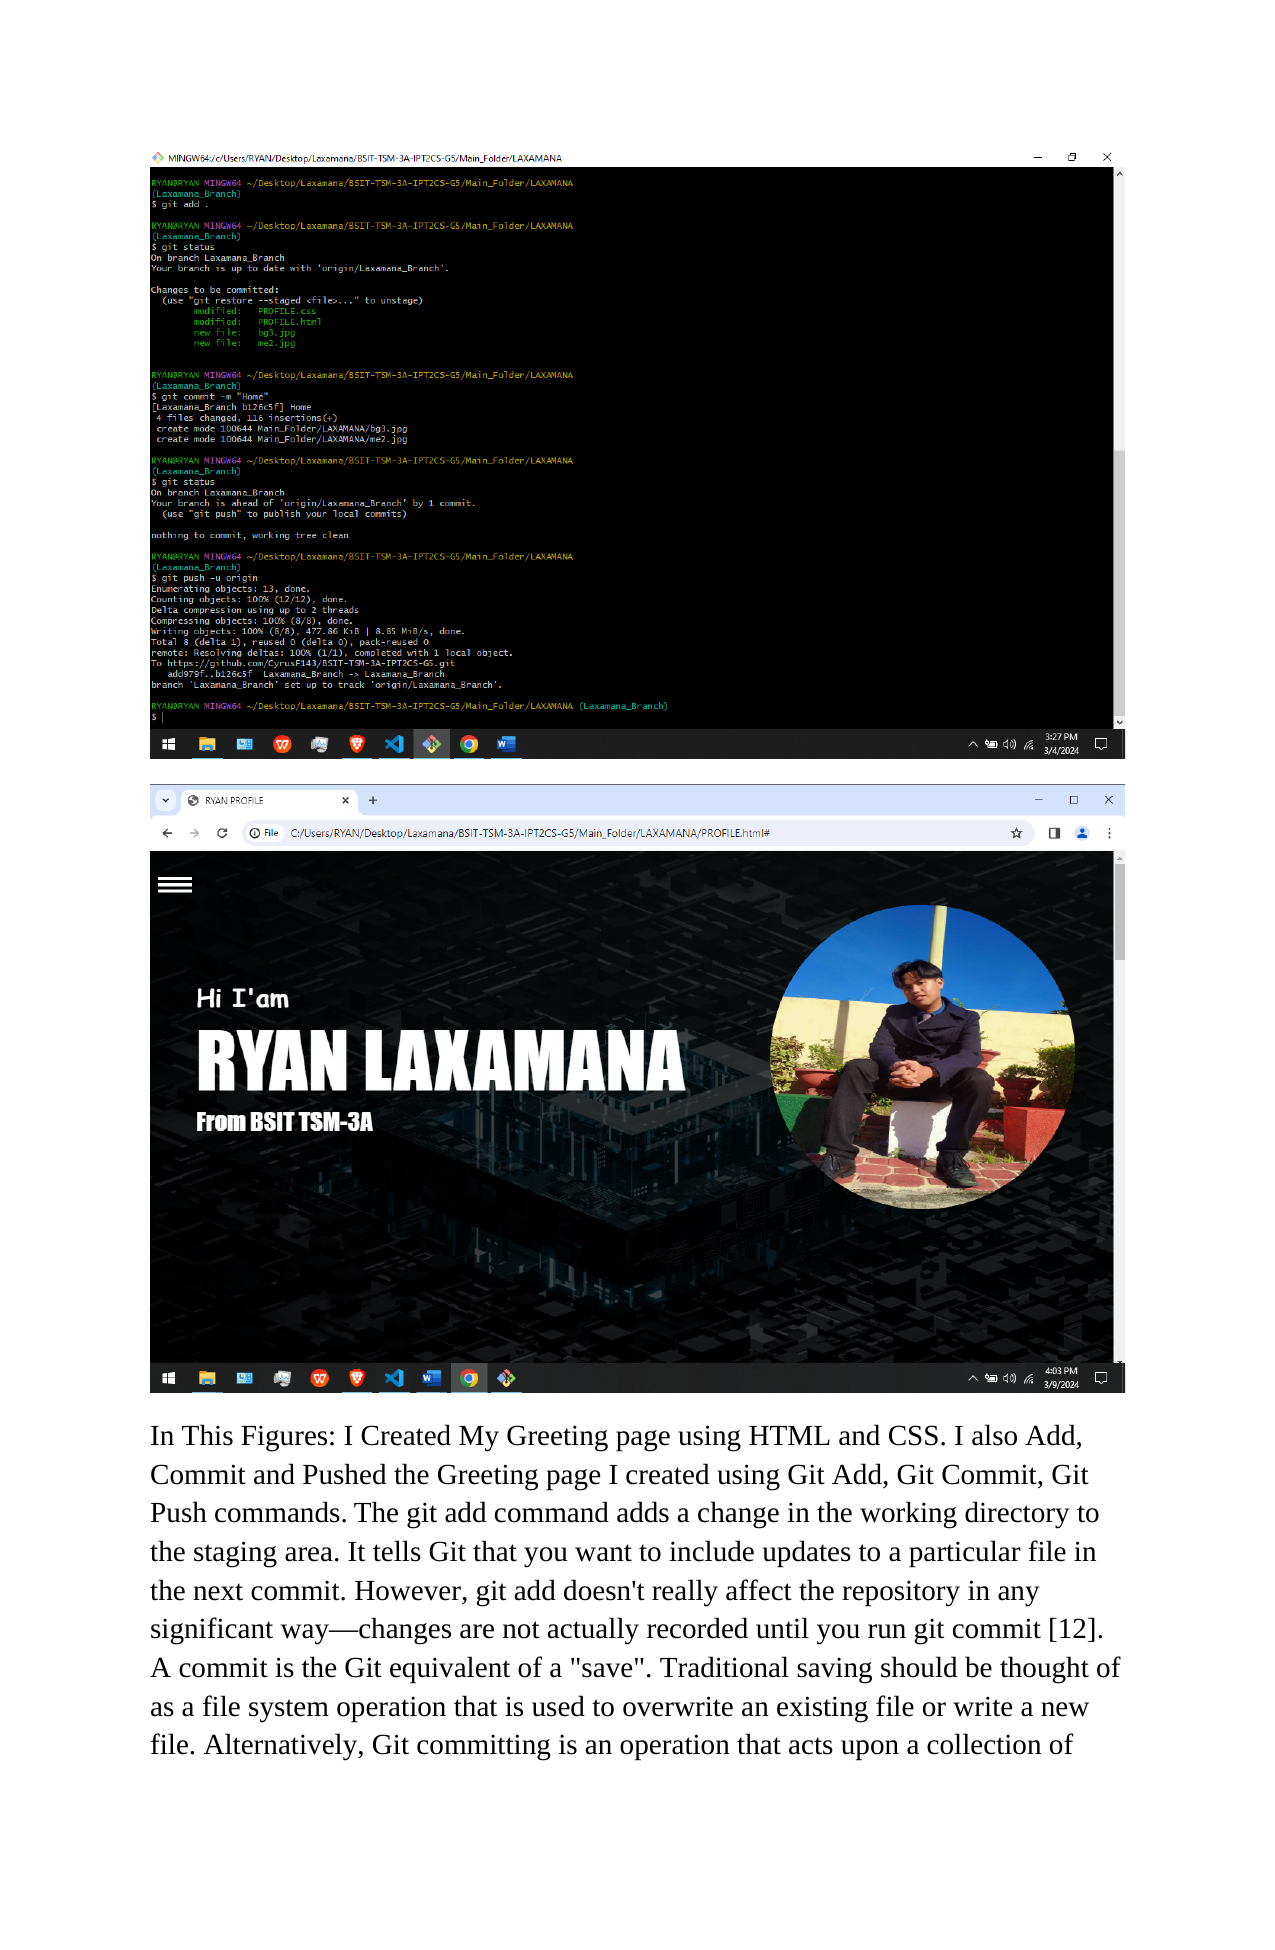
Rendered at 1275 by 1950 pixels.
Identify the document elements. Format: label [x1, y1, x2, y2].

picture [150, 150, 1125, 759]
text [150, 1418, 1125, 1761]
picture [150, 784, 1125, 1393]
